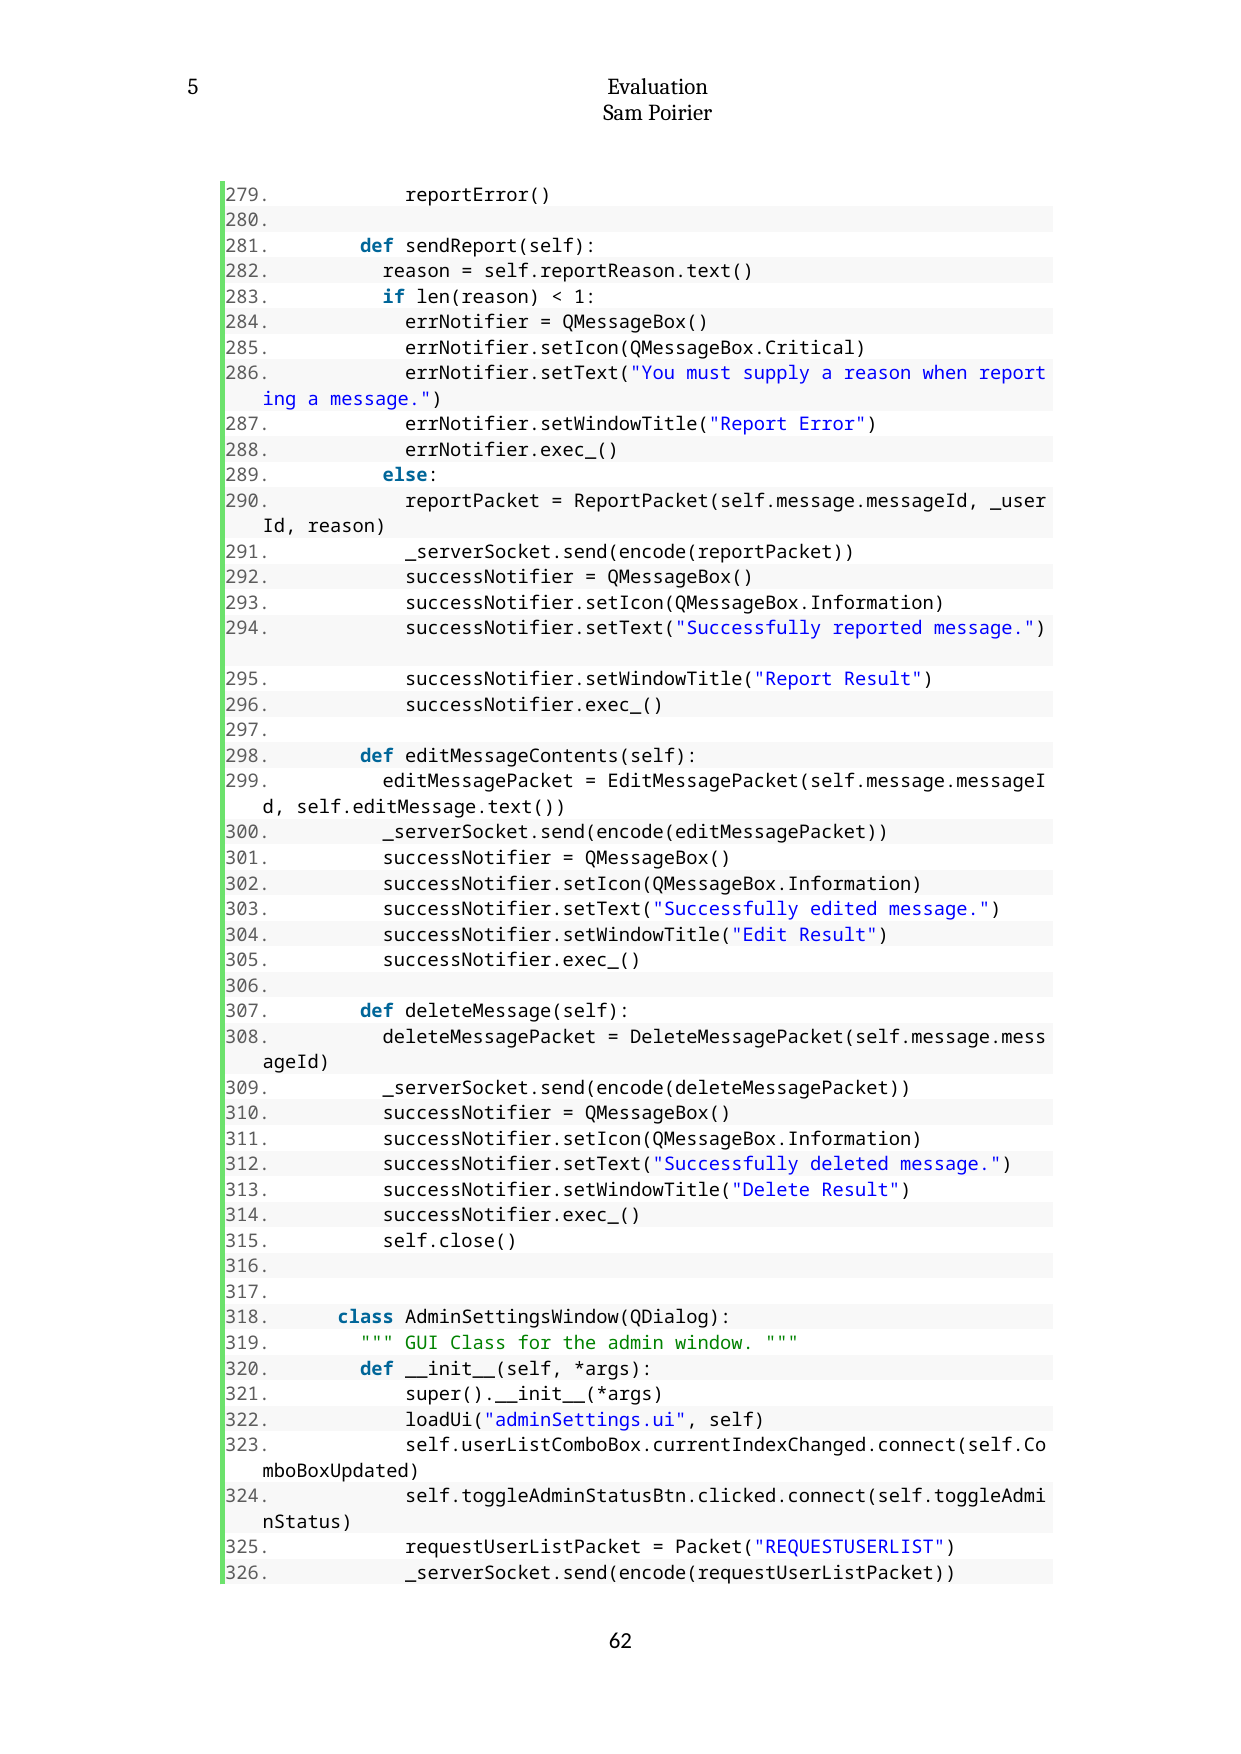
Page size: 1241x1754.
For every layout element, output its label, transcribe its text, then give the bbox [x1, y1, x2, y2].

list successNotifier.setIcon(QMessageBox.Information) [225, 1125, 1053, 1151]
list deleteMessagePacket = DeleteMessagePacket(self.message.messageId) [225, 1023, 1053, 1074]
list errNotifier.setIcon(QMessageBox.Critical) [225, 334, 1053, 359]
list super().__init__(*args) [225, 1380, 1053, 1406]
list successNotifier.setText("Successfully deleted message.") [225, 1151, 1053, 1176]
list successNotifier = QMessageBox() [225, 844, 1053, 870]
list successNotifier.setText("Successfully edited message.") [225, 895, 1053, 921]
list reportError() [225, 181, 1053, 206]
list _serverSocket.send(encode(requestUserListPacket)) [225, 1559, 1053, 1584]
list successNotifier.setIcon(QMessageBox.Information) [225, 870, 1053, 895]
list successNotifier.exec_() [225, 691, 1053, 717]
list successNotifier.exec_() [225, 1202, 1053, 1227]
list errNotifier.exec_() [225, 436, 1053, 462]
list successNotifier = QMessageBox() [225, 1099, 1053, 1125]
list class AdminSettingsWindow(QDialog): [225, 1304, 1053, 1329]
list errNotifier.setText("You must supply a reason when reporting a message.") [225, 359, 1053, 411]
list if len(reason) < 1: [225, 283, 1053, 308]
list requestUserListPacket = Packet("REQUESTUSERLIST") [225, 1533, 1053, 1559]
list """ GUI Class for the admin window. """ [225, 1329, 1053, 1355]
list def editMessageContents(self): [225, 742, 1053, 768]
list else: [225, 462, 1053, 487]
list errNotifier = QMessageBox() [225, 308, 1053, 334]
list _serverSocket.send(encode(editMessagePacket)) [225, 819, 1053, 844]
list successNotifier.setIcon(QMessageBox.Information) [225, 589, 1053, 615]
list successNotifier.exec_() [225, 946, 1053, 972]
list successNotifier = QMessageBox() [225, 564, 1053, 589]
list def deleteMessage(self): [225, 997, 1053, 1023]
list _serverSocket.send(encode(reportPacket)) [225, 538, 1053, 564]
list _serverSocket.send(encode(deleteMessagePacket)) [225, 1074, 1053, 1099]
list successNotifier.setWindowTitle("Report Result") [225, 666, 1053, 691]
list successNotifier.setWindowTitle("Delete Result") [225, 1176, 1053, 1202]
list self.close() [225, 1227, 1053, 1253]
list loadUi("adminSettings.ui", self) [225, 1406, 1053, 1431]
list def sendReport(self): [225, 232, 1053, 257]
list errNotifier.setWindowTitle("Report Error") [225, 411, 1053, 436]
list successNotifier.setWindowTitle("Edit Result") [225, 921, 1053, 946]
list self.toggleAdminStatusBtn.clicked.connect(self.toggleAdminStatus) [225, 1482, 1053, 1533]
list def __init__(self, *args): [225, 1355, 1053, 1380]
list reason = self.reportReason.text() [225, 257, 1053, 283]
list editMessagePacket = EditMessagePacket(self.message.messageId, self.editMessage.text()) [225, 768, 1053, 819]
list reportPacket = ReportPacket(self.message.messageId, _userId, reason) [225, 487, 1053, 538]
list self.userListComboBox.currentIndexChanged.connect(self.ComboBoxUpdated) [225, 1431, 1053, 1482]
list successNotifier.setText("Successfully reported message.") [225, 615, 1053, 666]
